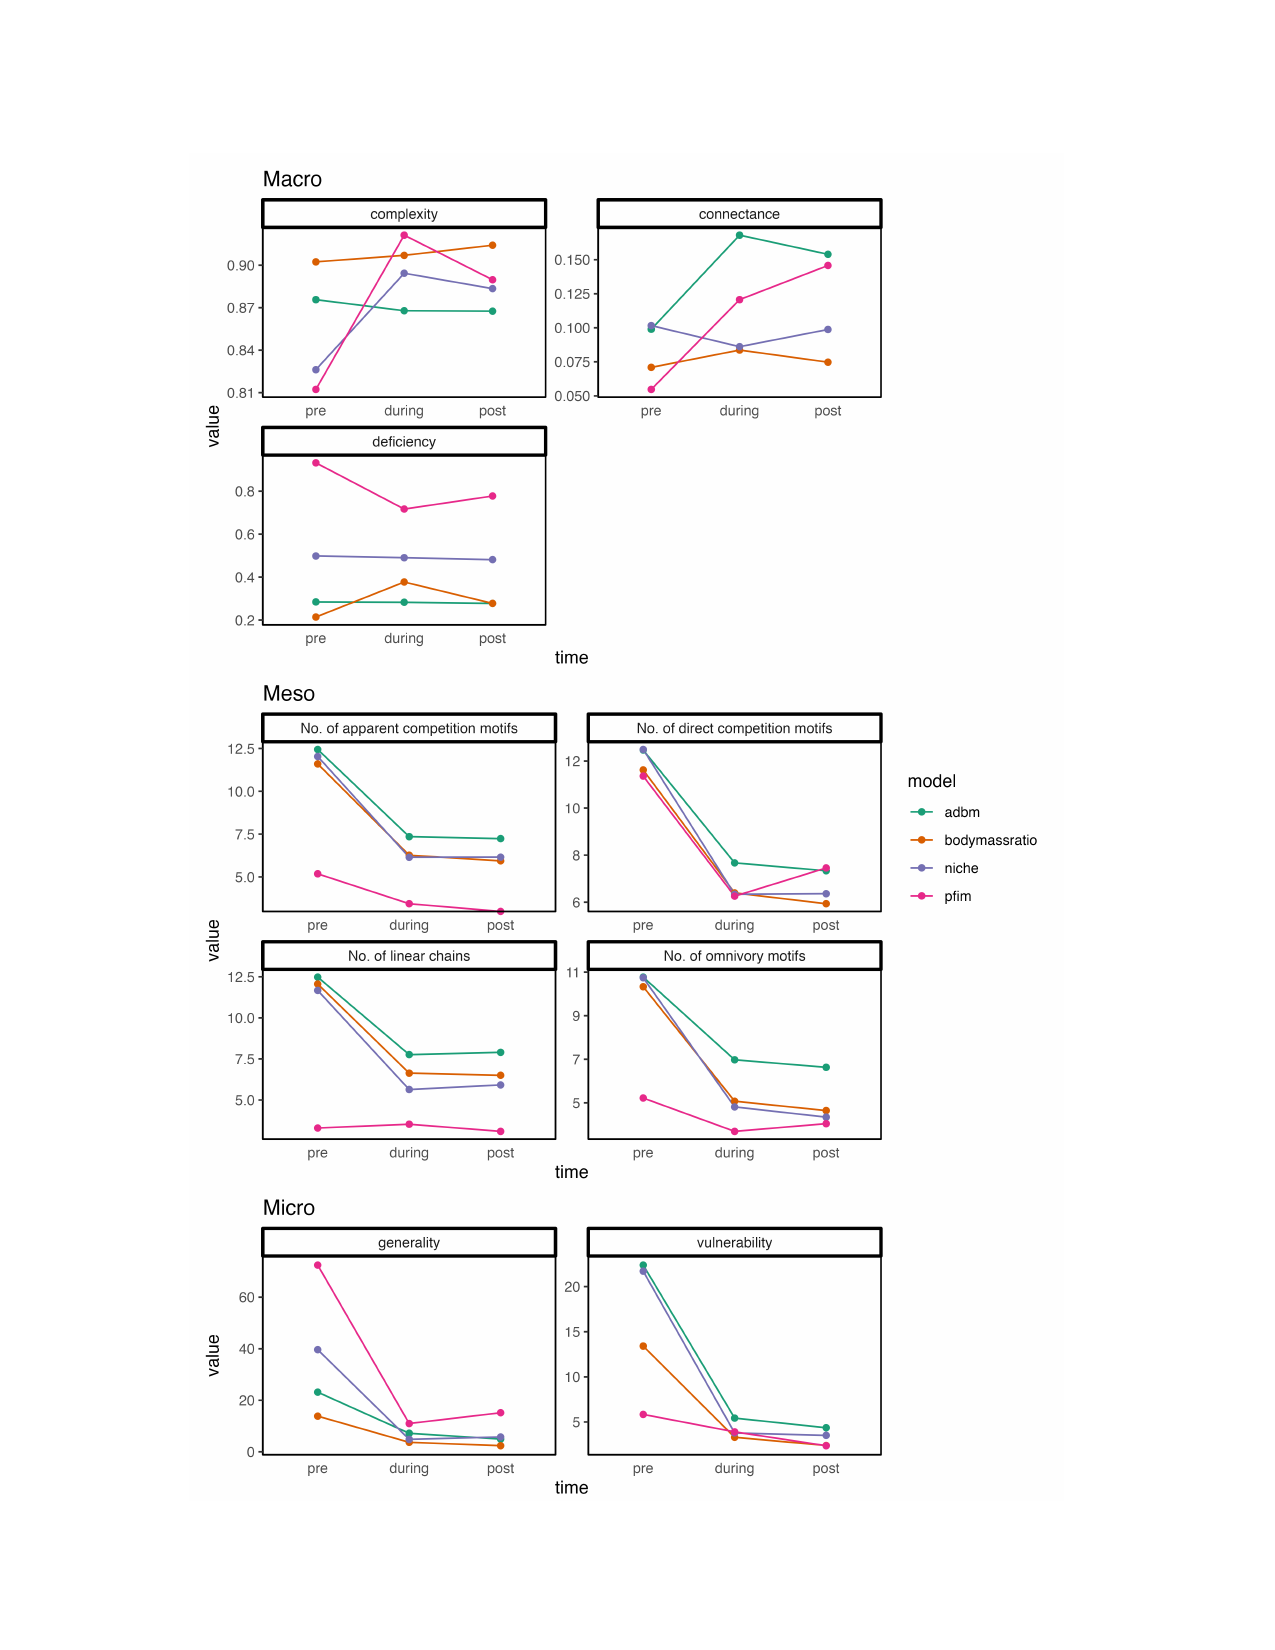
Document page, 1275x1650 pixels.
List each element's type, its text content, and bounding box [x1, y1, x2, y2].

table_header Figure 1: stuff… For display purposes the counts for the different motifs are log transformed [139, 150, 1114, 1500]
picture [188, 153, 1064, 1501]
